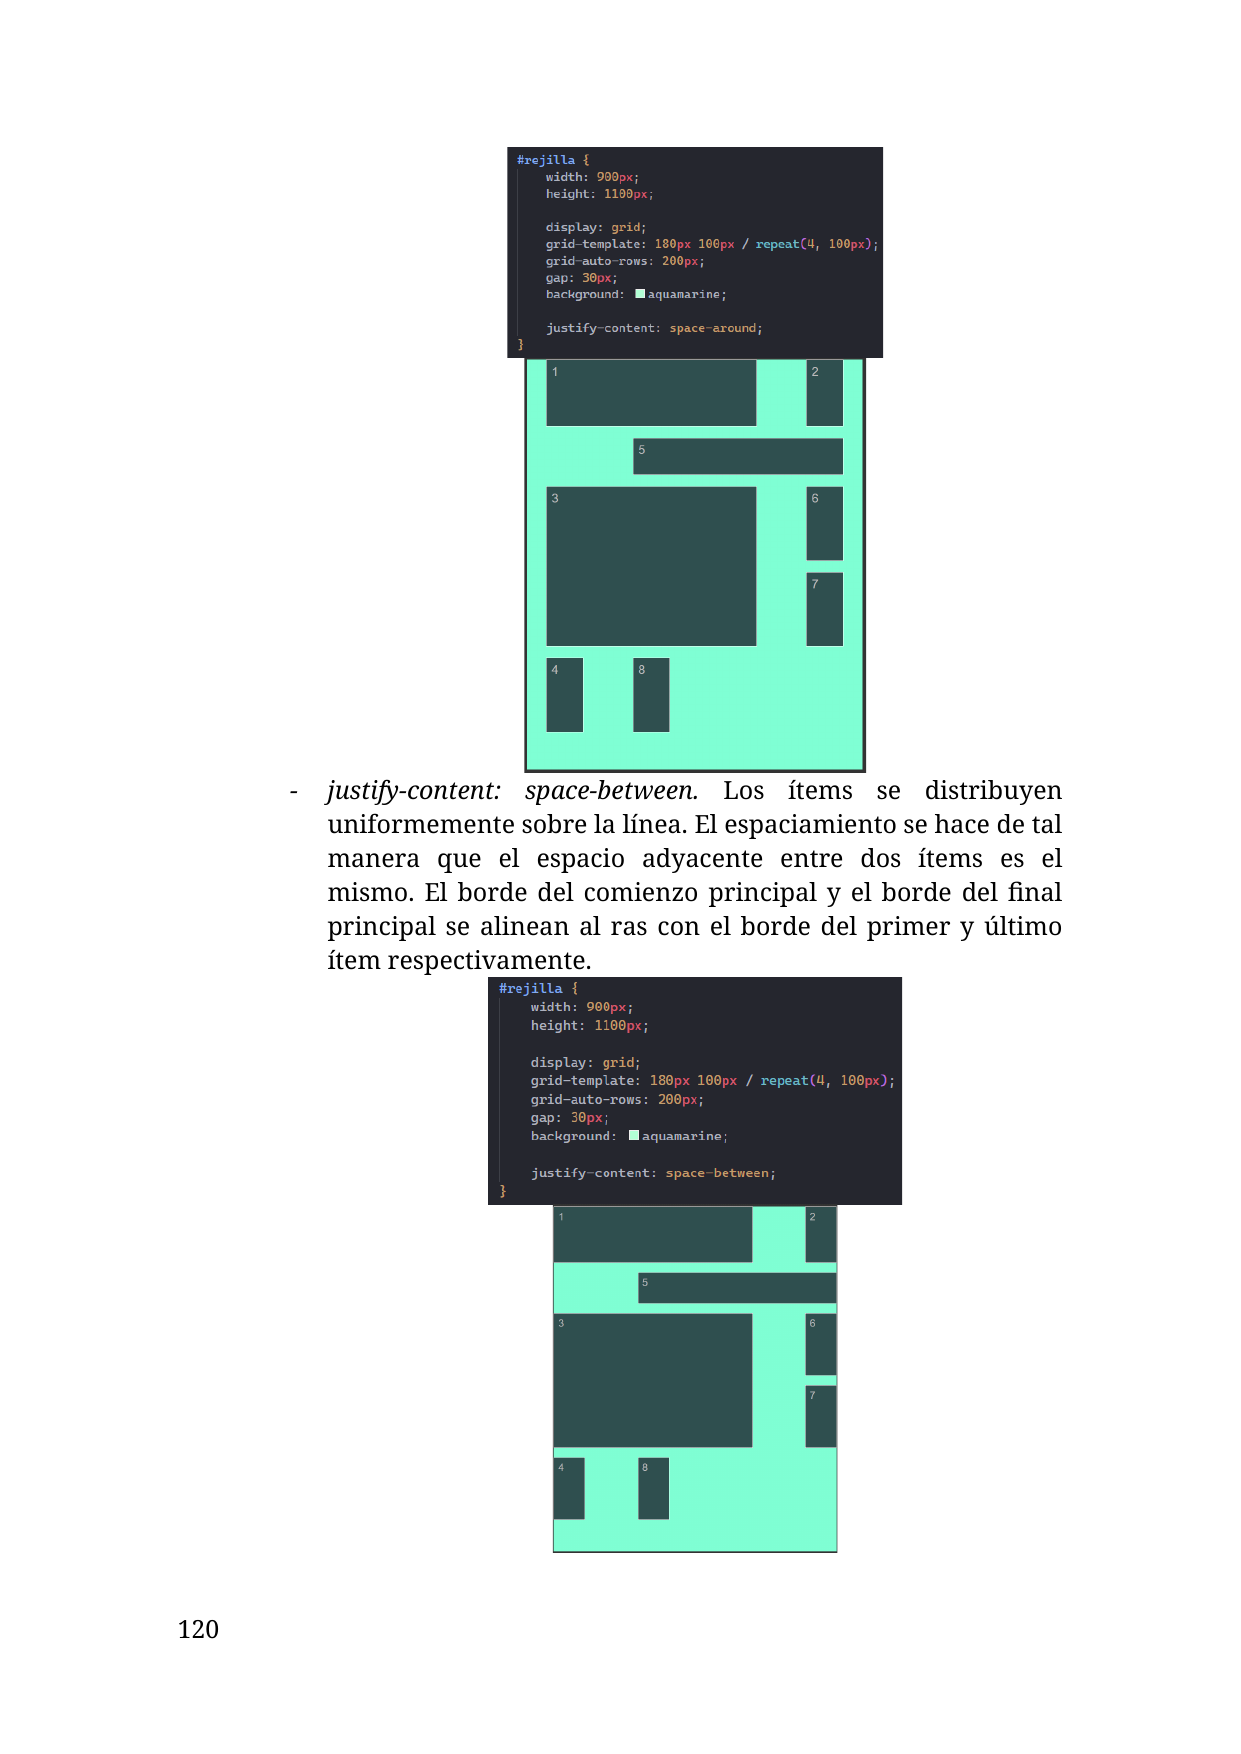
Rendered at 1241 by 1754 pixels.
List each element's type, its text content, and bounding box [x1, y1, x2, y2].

picture [507, 147, 884, 773]
list justify-content: space-between. Los ítems se distribuyen uniformemente sobre la línea. El espaciamiento se hace de tal manera que el espacio adyacente entre dos ítems es el mismo. El borde del comienzo principal y el borde del final principal se alinean al ras con el borde del primer y último ítem respectivamente. [290, 773, 1063, 977]
picture [488, 977, 903, 1553]
